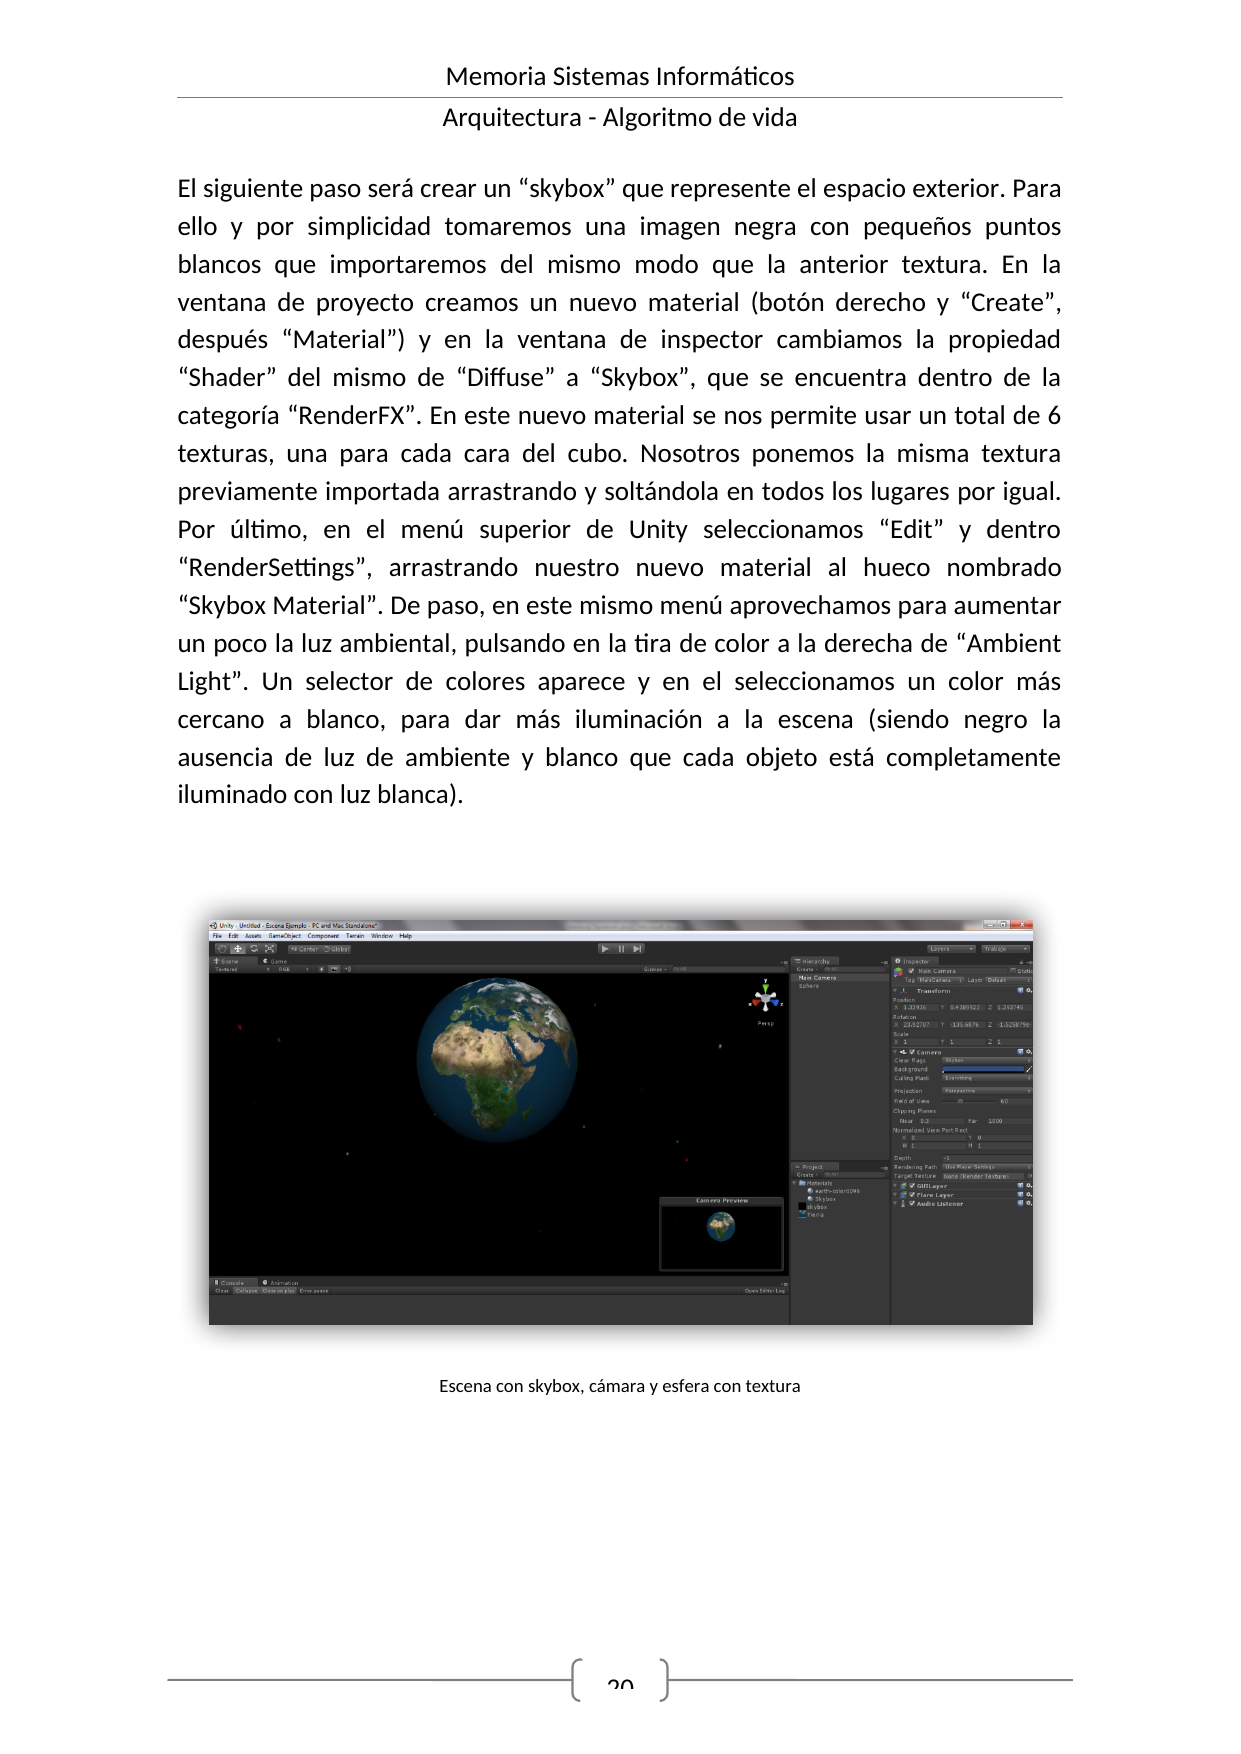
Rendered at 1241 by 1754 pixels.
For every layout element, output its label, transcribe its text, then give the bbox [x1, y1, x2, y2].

text Escena con skybox, cámara y esfera con textura [177, 1374, 1063, 1397]
text El siguiente paso será crear un “skybox” que represente el espacio exterior. Para ello y por simplicidad tomaremos una imagen negra con pequeños puntos blancos que importaremos del mismo modo que la anterior textura. En la ventana de proyecto creamos un nuevo material (botón derecho y “Create”, después “Material”) y en la ventana de inspector cambiamos la propiedad “Shader” del mismo de “Diffuse” a “Skybox”, que se encuentra dentro de la categoría “RenderFX”. En este nuevo material se nos permite usar un total de 6 texturas, una para cada cara del cubo. Nosotros ponemos la misma textura previamente importada arrastrando y soltándola en todos los lugares por igual. Por último, en el menú superior de Unity seleccionamos “Edit” y dentro “RenderSettings”, arrastrando nuestro nuevo material al hueco nombrado “Skybox Material”. De paso, en este mismo menú aprovechamos para aumentar un poco la luz ambiental, pulsando en la tira de color a la derecha de “Ambient Light”. Un selector de colores aparece y en el seleccionamos un color más cercano a blanco, para dar más iluminación a la escena (siendo negro la ausencia de luz de ambiente y blanco que cada objeto está completamente iluminado con luz blanca). [177, 171, 1063, 811]
picture [209, 920, 1033, 1325]
